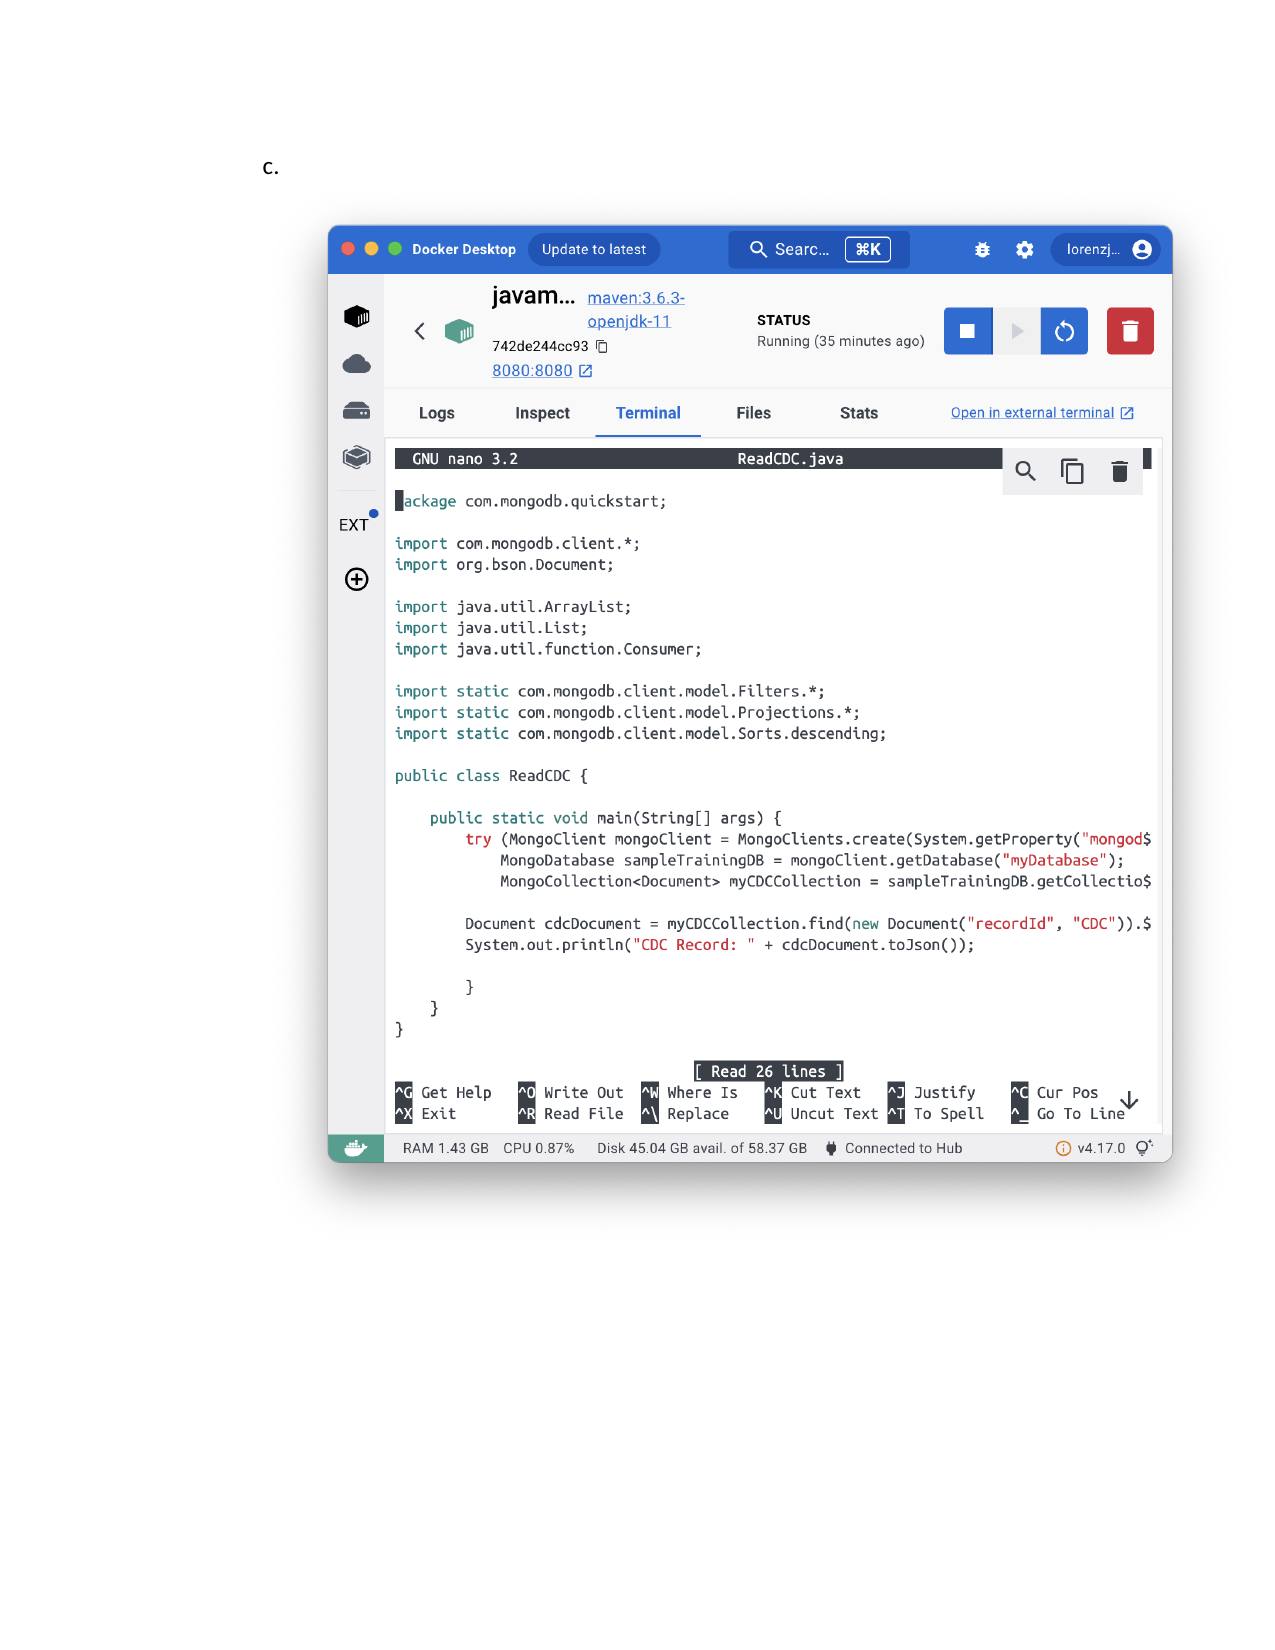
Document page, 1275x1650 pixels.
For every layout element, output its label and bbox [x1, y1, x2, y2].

picture [262, 180, 1238, 1249]
